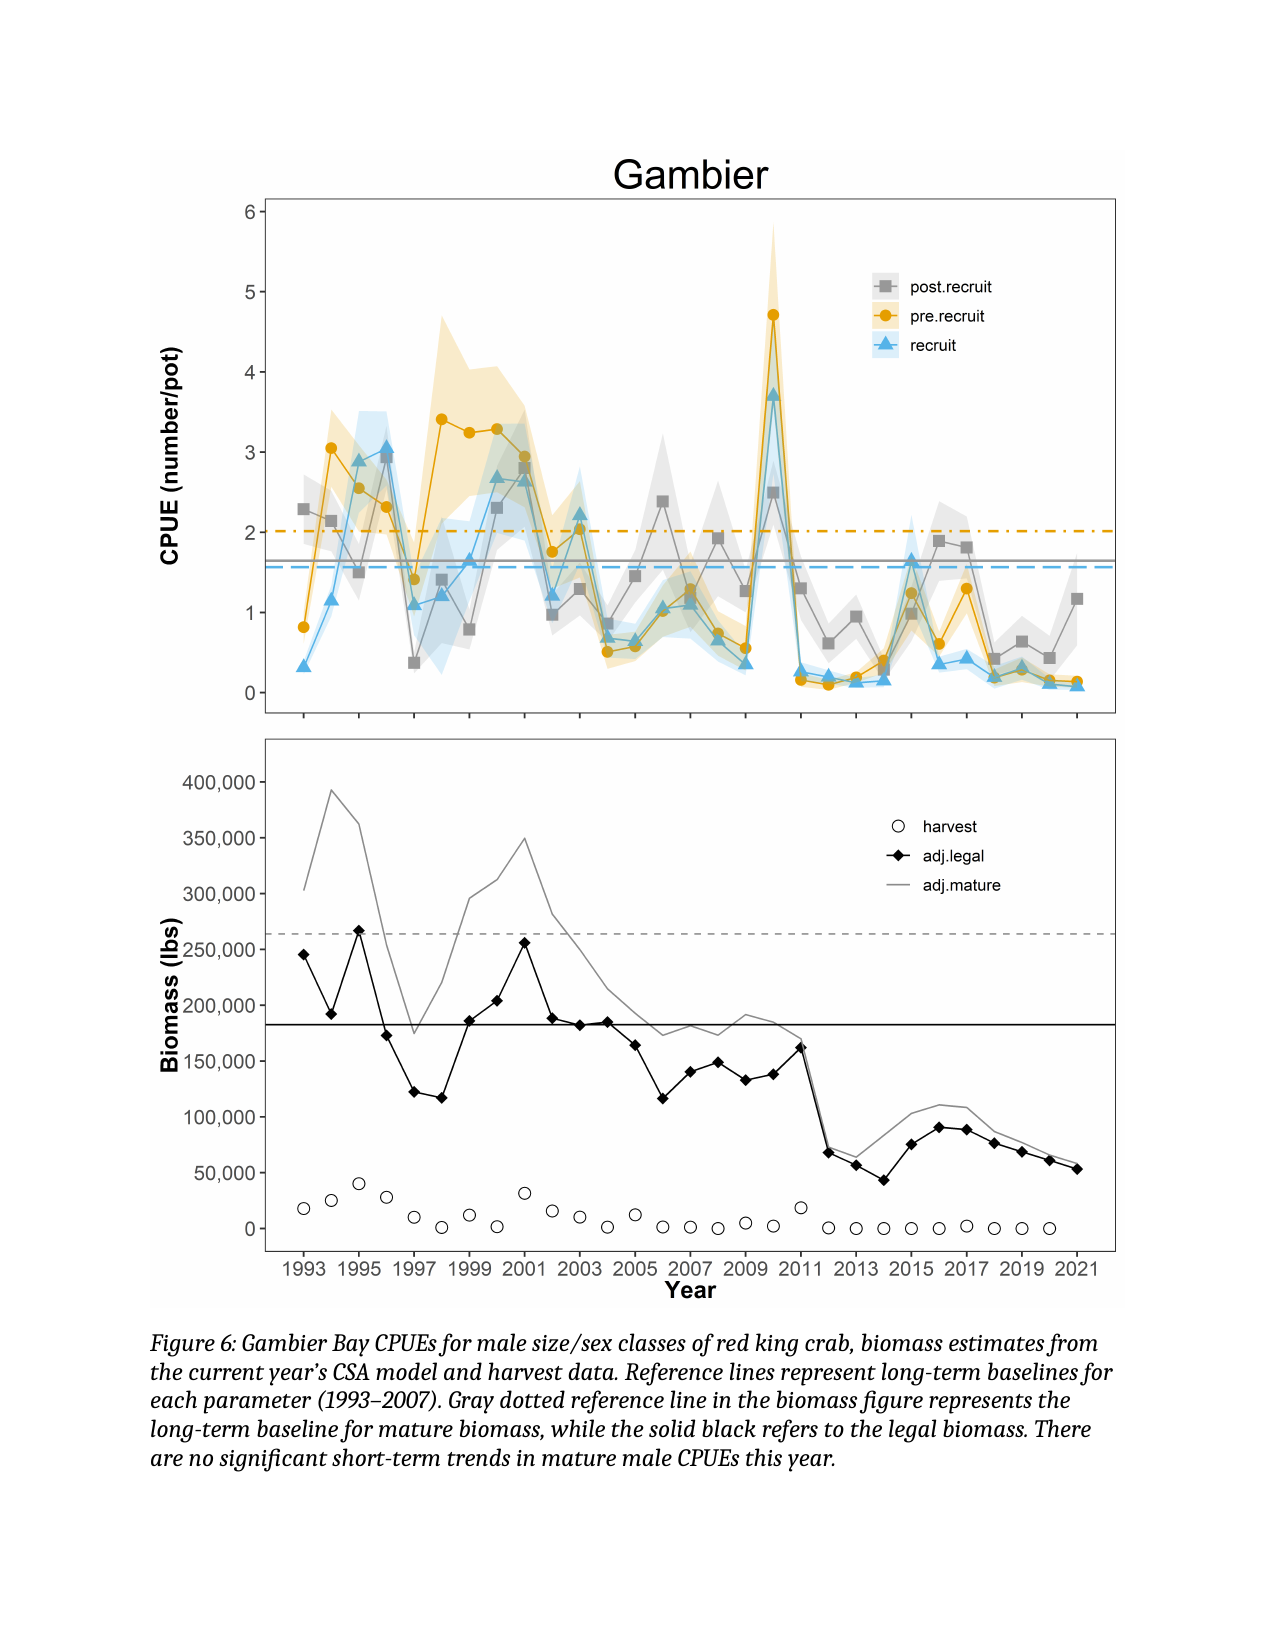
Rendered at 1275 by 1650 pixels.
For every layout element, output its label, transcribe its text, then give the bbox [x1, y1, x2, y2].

picture [150, 150, 1125, 1308]
text Figure 6: Gambier Bay CPUEs for male size/sex classes of red king crab, biomass estimates from the current year’s CSA model and harvest data. Reference lines represent long-term baselines for each parameter (1993–2007). Gray dotted reference line in the biomass figure represents the long-term baseline for mature biomass, while the solid black refers to the legal biomass. There are no significant short-term trends in mature male CPUEs this year. [150, 1329, 1125, 1472]
